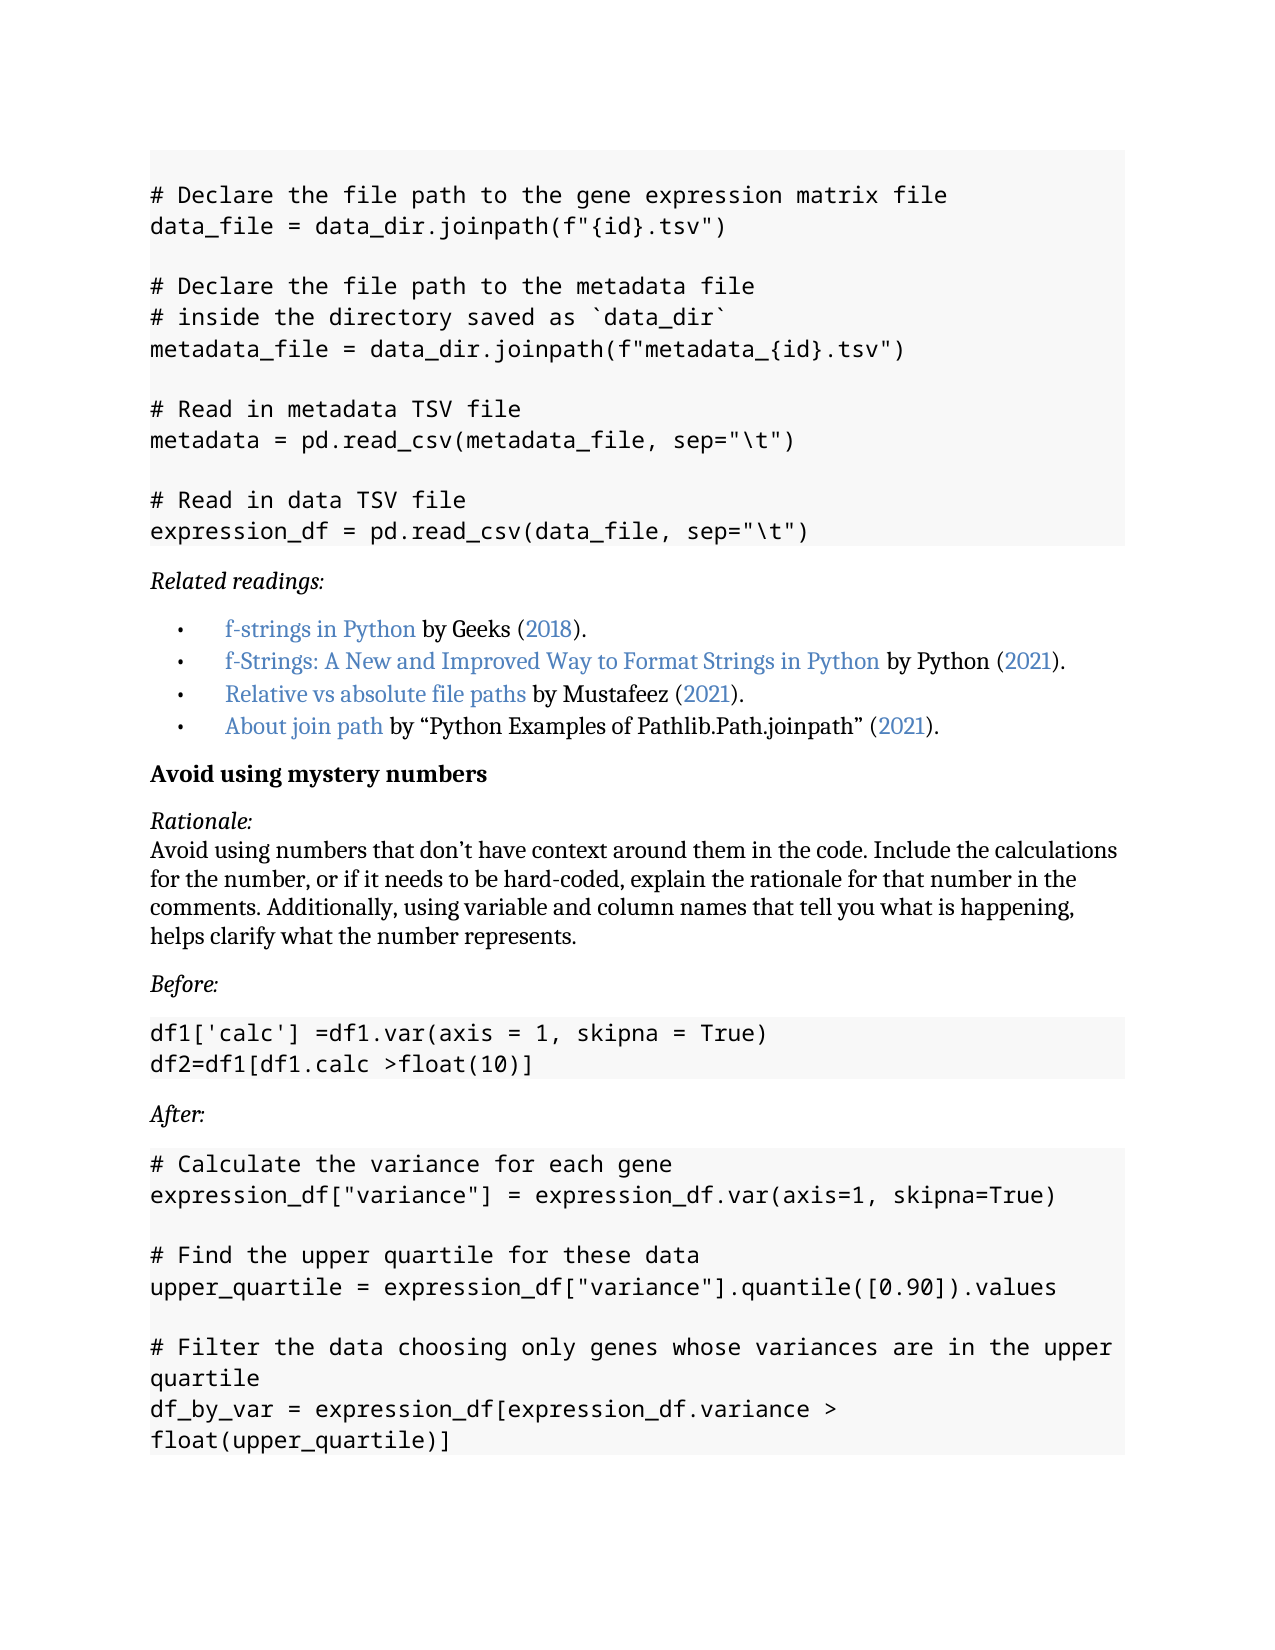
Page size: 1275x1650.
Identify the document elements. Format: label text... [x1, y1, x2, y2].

text Related readings: [150, 567, 1125, 596]
list f-Strings: A New and Improved Way to Format Strings in Python by Python (2021). [175, 647, 1125, 676]
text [150, 150, 1125, 546]
list f-strings in Python by Geeks (2018). [175, 614, 1125, 643]
text Before: [150, 969, 1125, 998]
text Rationale: Avoid using numbers that don’t have context around them in the code. Include the calculations for the number, or if it needs to be hard-coded, explain the rationale for that number in the comments. Additionally, using variable and column names that tell you what is happening, helps clarify what the number represents. [150, 807, 1125, 951]
list About join path by “Python Examples of Pathlib.Path.joinpath” (2021). [175, 712, 1125, 741]
text After: [150, 1100, 1125, 1129]
list Relative vs absolute file paths by Mustafeez (2021). [175, 679, 1125, 708]
text Avoid using mystery numbers [150, 759, 1125, 788]
text # Calculate the variance for each gene expression_df["variance"] = expression_df.var(axis=1, skipna=True) # Find the upper quartile for these data upper_quartile = expression_df["variance"].quantile([0.90]).values # Filter the data choosing only genes whose variances are in the upper quartile df_by_var = expression_df[expression_df.variance > float(upper_quartile)] [150, 1148, 1125, 1455]
text df1['calc'] =df1.var(axis = 1, skipna = True) df2=df1[df1.calc >float(10)] [150, 1017, 1125, 1079]
